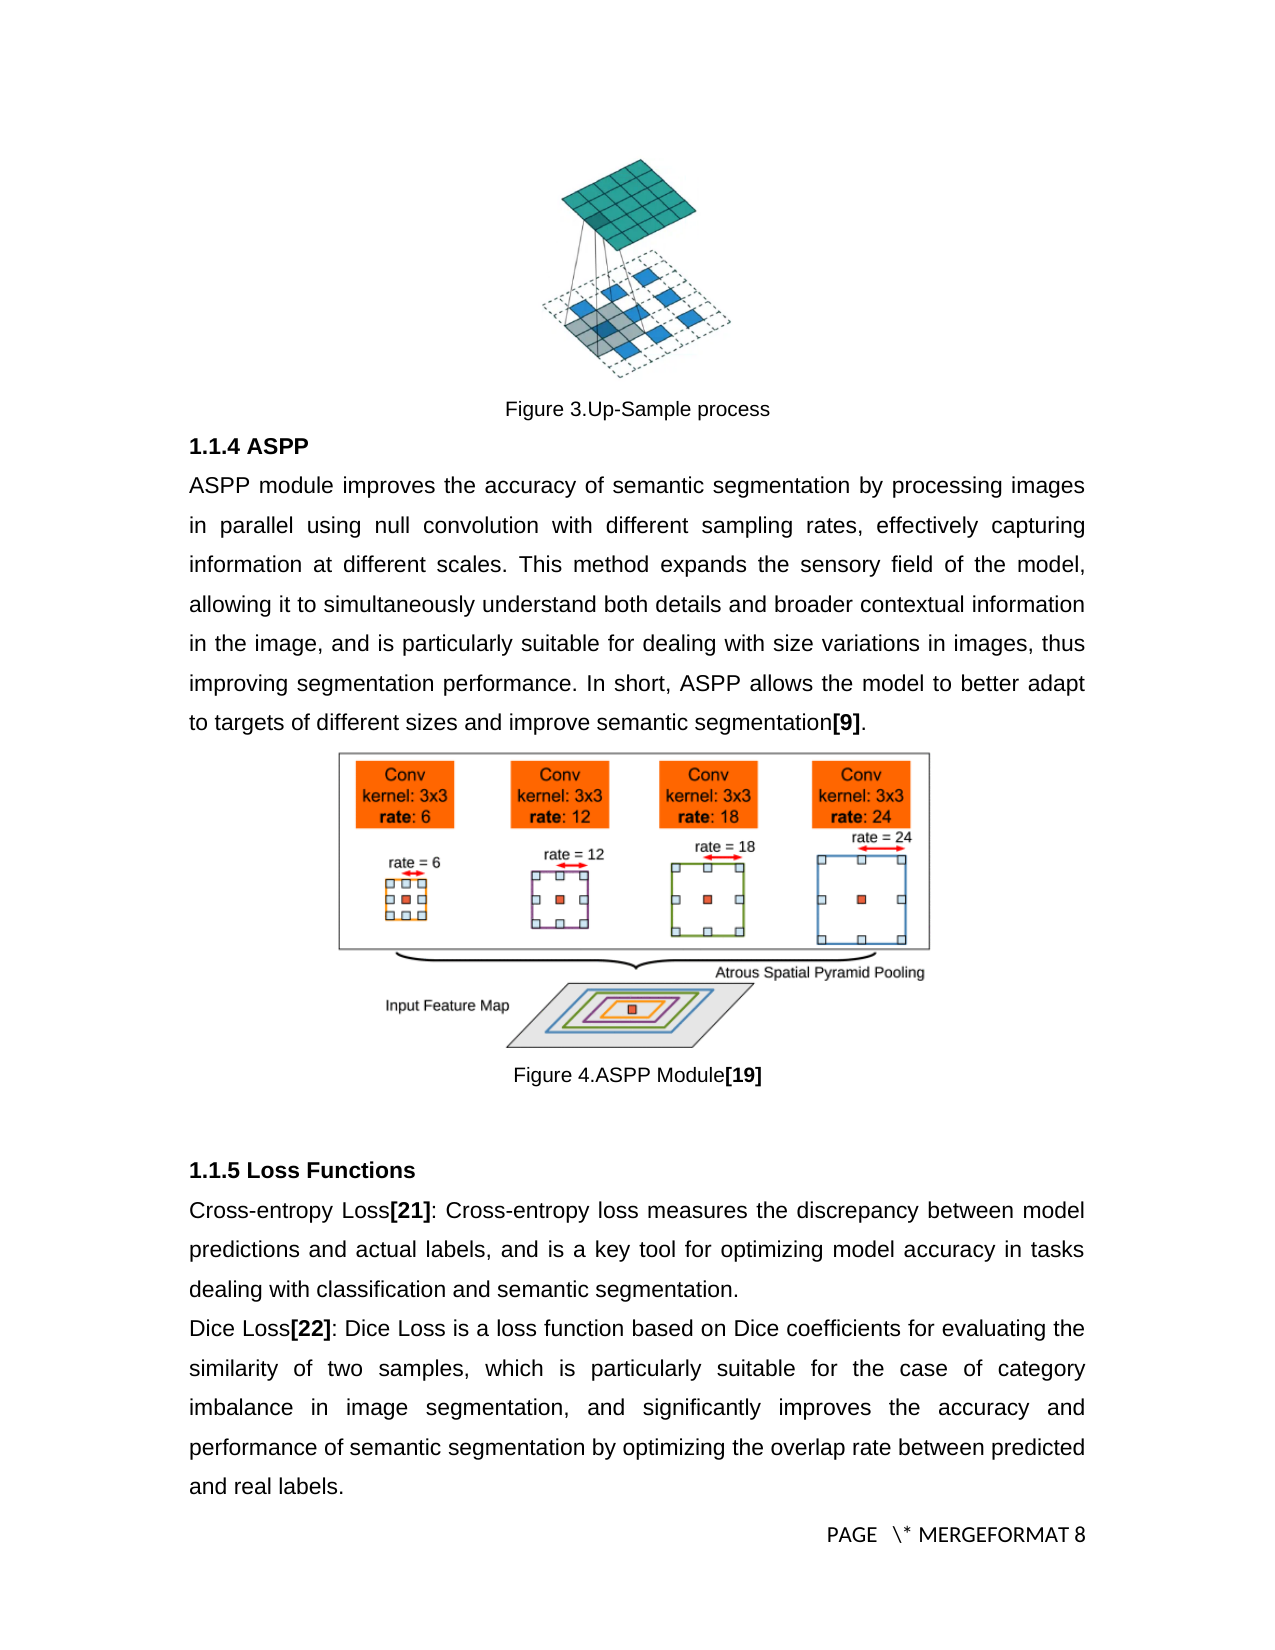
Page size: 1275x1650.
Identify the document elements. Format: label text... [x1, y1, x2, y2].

list ASPP module improves the accuracy of semantic segmentation by processing images in parallel using null convolution with different sampling rates, effectively capturing information at different scales. This method expands the sensory field of the model, allowing it to simultaneously understand both details and broader contextual information in the image, and is particularly suitable for dealing with size variations in images, thus improving segmentation performance. In short, ASPP allows the model to better adapt to targets of different sizes and improve semantic segmentation[9]. [189, 472, 1086, 736]
list Cross-entropy Loss[21]: Cross-entropy loss measures the discrepancy between model predictions and actual labels, and is a key tool for optimizing model accuracy in tasks dealing with classification and semantic segmentation. [189, 1197, 1086, 1302]
picture [536, 147, 739, 384]
list Loss Functions [189, 1157, 1086, 1183]
list Figure 3.Up-Sample process [189, 397, 1086, 421]
picture [329, 748, 946, 1049]
list ASPP [189, 433, 1086, 459]
list Figure 4.ASPP Module[19] [189, 1062, 1086, 1086]
list Dice Loss[22]: Dice Loss is a loss function based on Dice coefficients for evaluating the similarity of two samples, which is particularly suitable for the case of category imbalance in image segmentation, and significantly improves the accuracy and performance of semantic segmentation by optimizing the overlap rate between predicted and real labels. [189, 1315, 1086, 1499]
